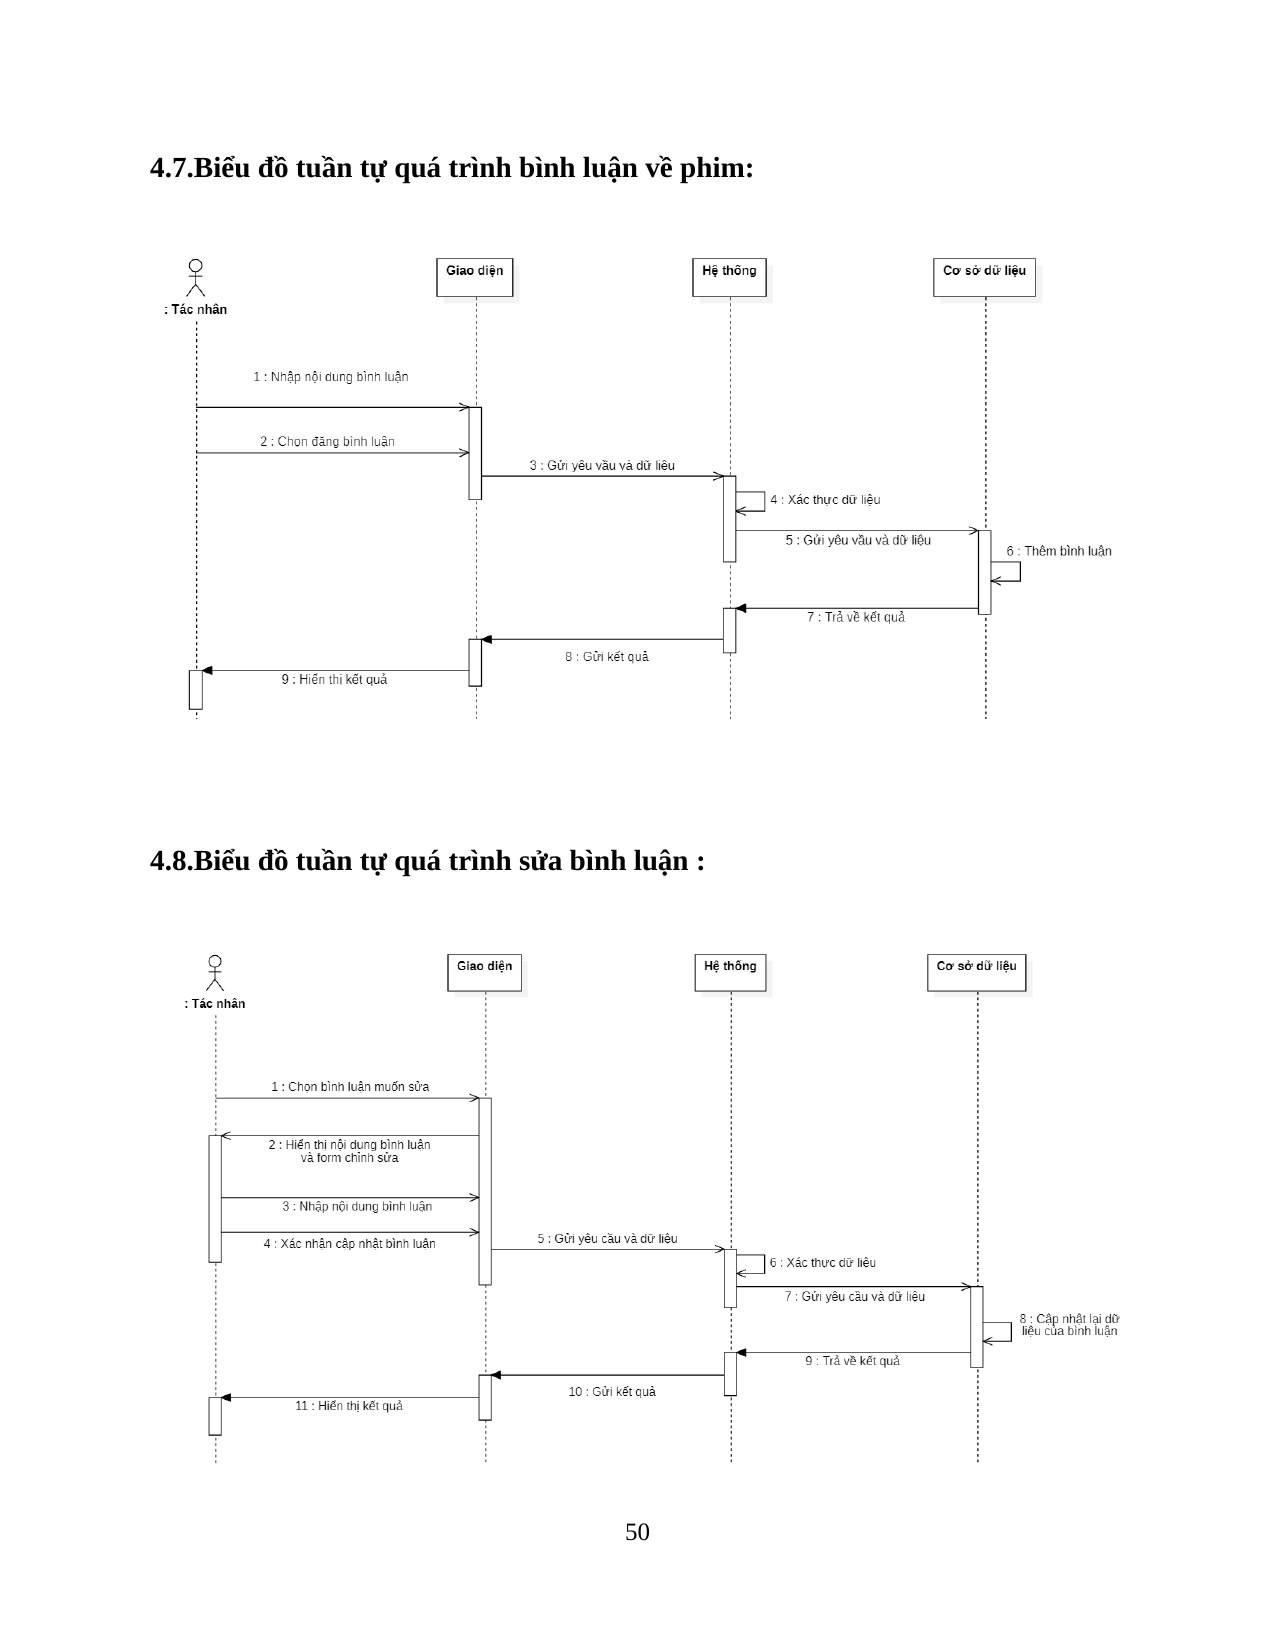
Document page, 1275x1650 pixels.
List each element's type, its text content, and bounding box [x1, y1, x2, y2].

picture [150, 948, 1125, 1464]
text 4.7.Biểu đồ tuần tự quá trình bình luận về phim: [150, 150, 1125, 183]
text 4.8.Biểu đồ tuần tự quá trình sửa bình luận : [150, 843, 1125, 877]
picture [150, 255, 1125, 719]
